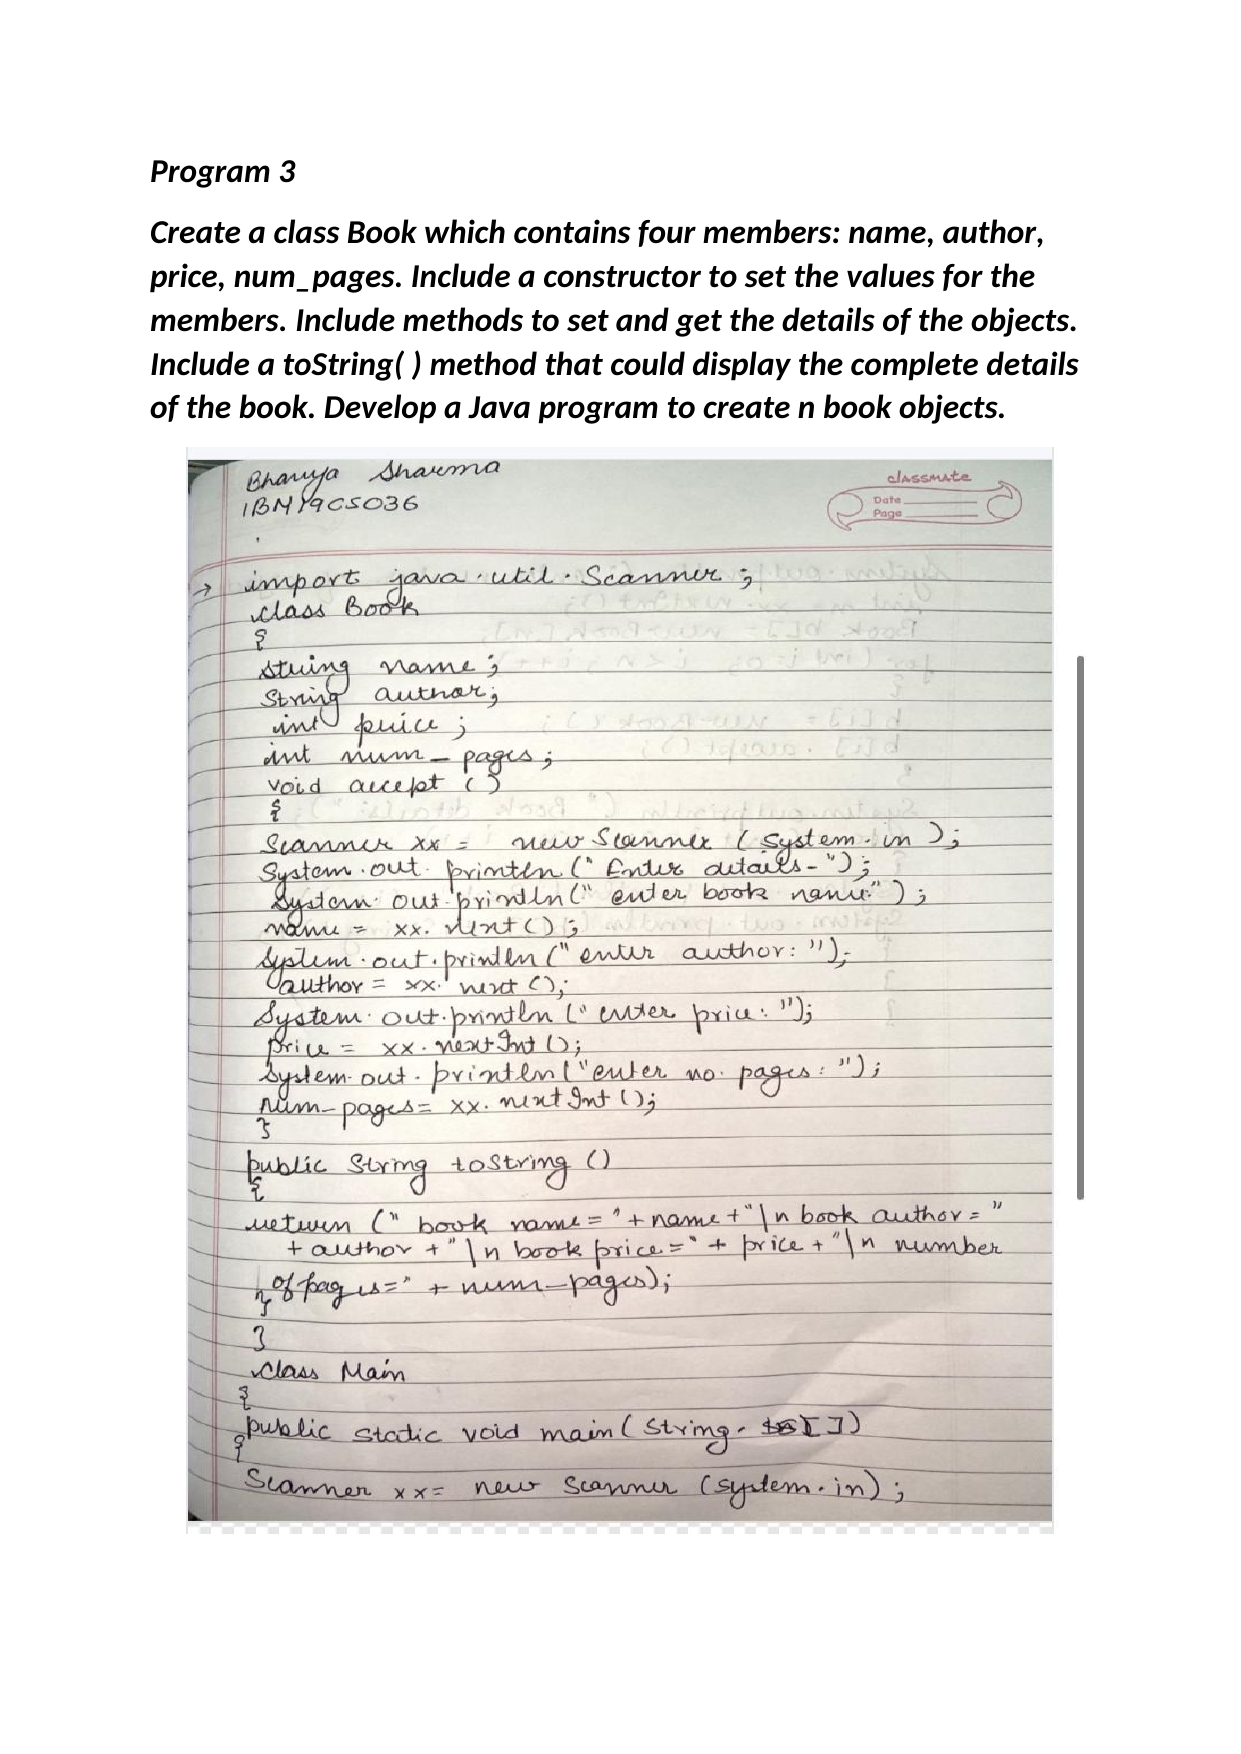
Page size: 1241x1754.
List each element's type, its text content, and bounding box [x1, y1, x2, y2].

picture [150, 447, 1091, 1534]
text Create a class Book which contains four members: name, author, price, num_pages. Include a constructor to set the values for the members. Include methods to set and get the details of the objects. Include a toString( ) method that could display the complete details of the book. Develop a Java program to create n book objects. [150, 211, 1090, 427]
text Program 3 [150, 150, 1090, 191]
